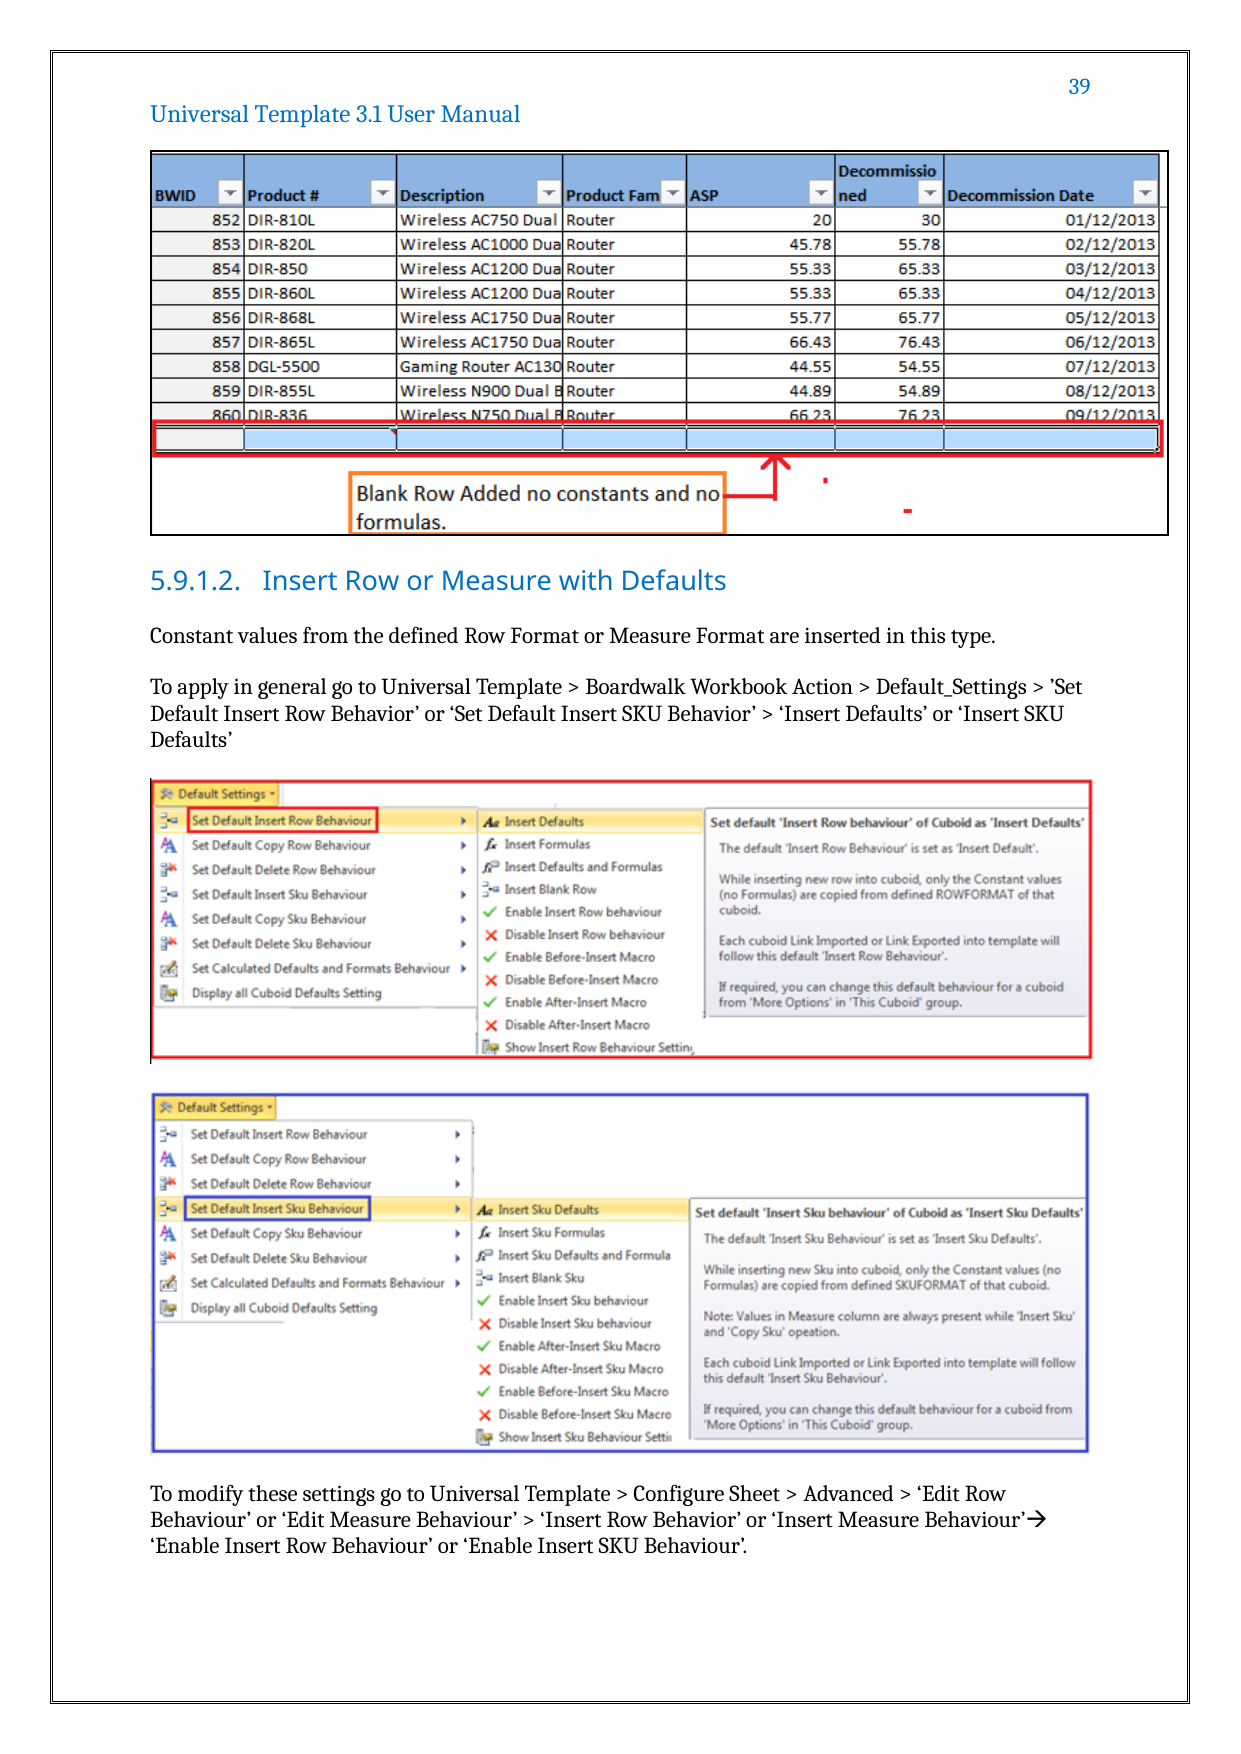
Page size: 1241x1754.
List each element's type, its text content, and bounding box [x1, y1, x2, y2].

text To apply in general go to Universal Template > Boardwalk Workbook Action > Default_Settings > ’Set Default Insert Row Behavior’ or ‘Set Default Insert SKU Behavior’ > ‘Insert Defaults’ or ‘Insert SKU Defaults’ [150, 674, 1090, 753]
picture [150, 778, 1096, 1064]
subtitle Insert Row or Measure with Defaults [150, 561, 1090, 598]
picture [150, 1088, 1091, 1456]
text To modify these settings go to Universal Template > Configure Sheet > Advanced > ‘Edit Row Behaviour’ or ‘Edit Measure Behaviour’ > ‘Insert Row Behavior’ or ‘Insert Measure Behaviour’ ‘Enable Insert Row Behaviour’ or ‘Enable Insert SKU Behaviour’. [150, 1480, 1090, 1559]
picture [152, 152, 1167, 534]
text Constant values from the defined Row Format or Measure Format are inserted in this type. [150, 623, 1090, 649]
